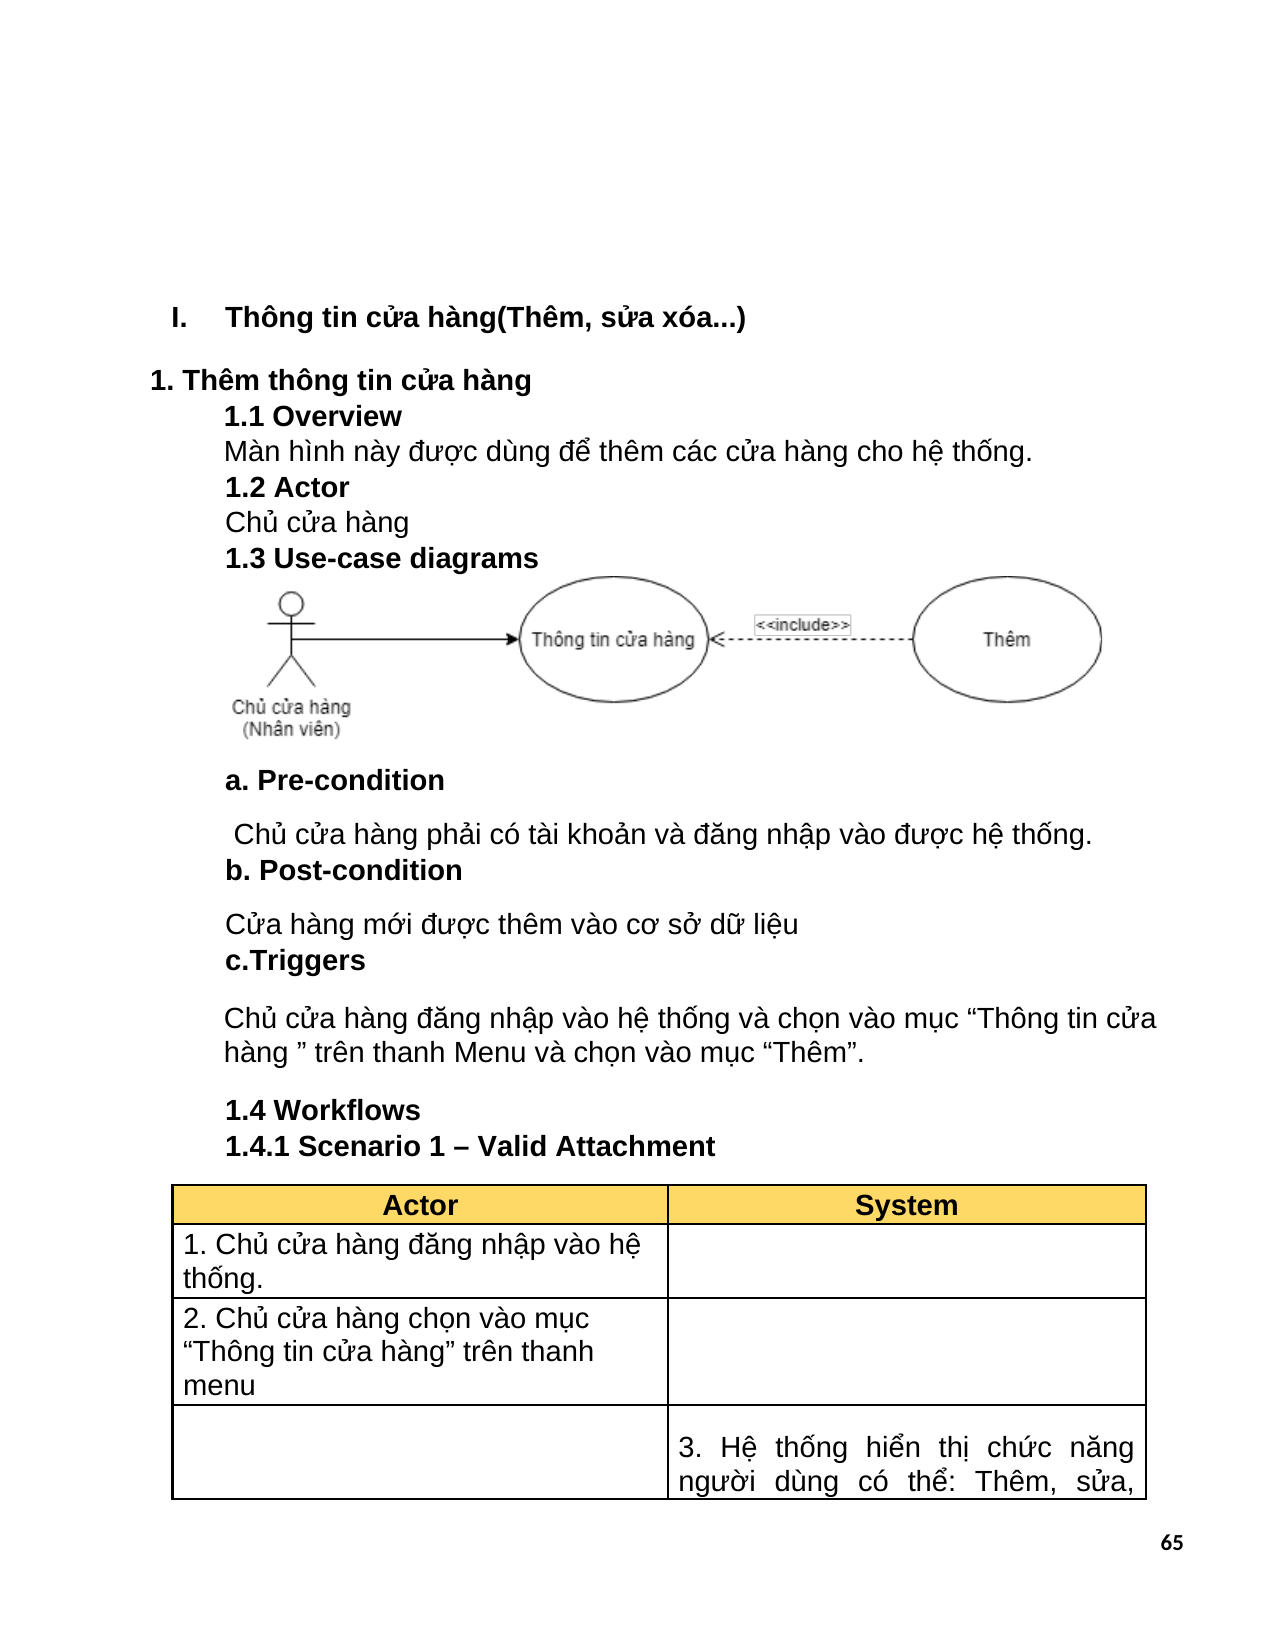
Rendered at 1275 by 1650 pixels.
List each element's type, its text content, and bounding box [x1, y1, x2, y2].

table_cell [669, 1299, 1145, 1403]
table_cell [669, 1225, 1145, 1297]
text Chủ cửa hàng đăng nhập vào hệ thống và chọn vào mục “Thông tin cửa hàng ” trên thanh Menu và chọn vào mục “Thêm”. [224, 1001, 1183, 1068]
text Chủ cửa hàng phải có tài khoản và đăng nhập vào được hệ thống. [224, 817, 1183, 851]
table_header Actor [174, 1186, 667, 1223]
table_cell 1. Chủ cửa hàng đăng nhập vào hệ thống. [174, 1225, 667, 1297]
table_cell [174, 1406, 667, 1498]
text 1.3 Use-case diagrams [225, 541, 1183, 575]
text c.Triggers [225, 943, 1183, 976]
table_header System [669, 1186, 1145, 1223]
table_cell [669, 1406, 1145, 1498]
table_cell 2. Chủ cửa hàng chọn vào mục “Thông tin cửa hàng” trên thanh menu [174, 1299, 667, 1403]
text 1.2 Actor [225, 470, 1183, 503]
text Màn hình này được dùng để thêm các cửa hàng cho hệ thống. [224, 434, 1183, 468]
text 1.4 Workflows [225, 1093, 1183, 1127]
text a. Pre-condition [225, 763, 1183, 796]
text 1. Thêm thông tin cửa hàng [150, 363, 1183, 397]
picture [231, 576, 1103, 744]
text b. Post-condition [225, 853, 1183, 886]
subtitle Thông tin cửa hàng(Thêm, sửa xóa...) [187, 300, 1183, 334]
text 1.4.1 Scenario 1 – Valid Attachment [225, 1129, 1183, 1163]
text 1.1 Overview [224, 399, 1183, 432]
